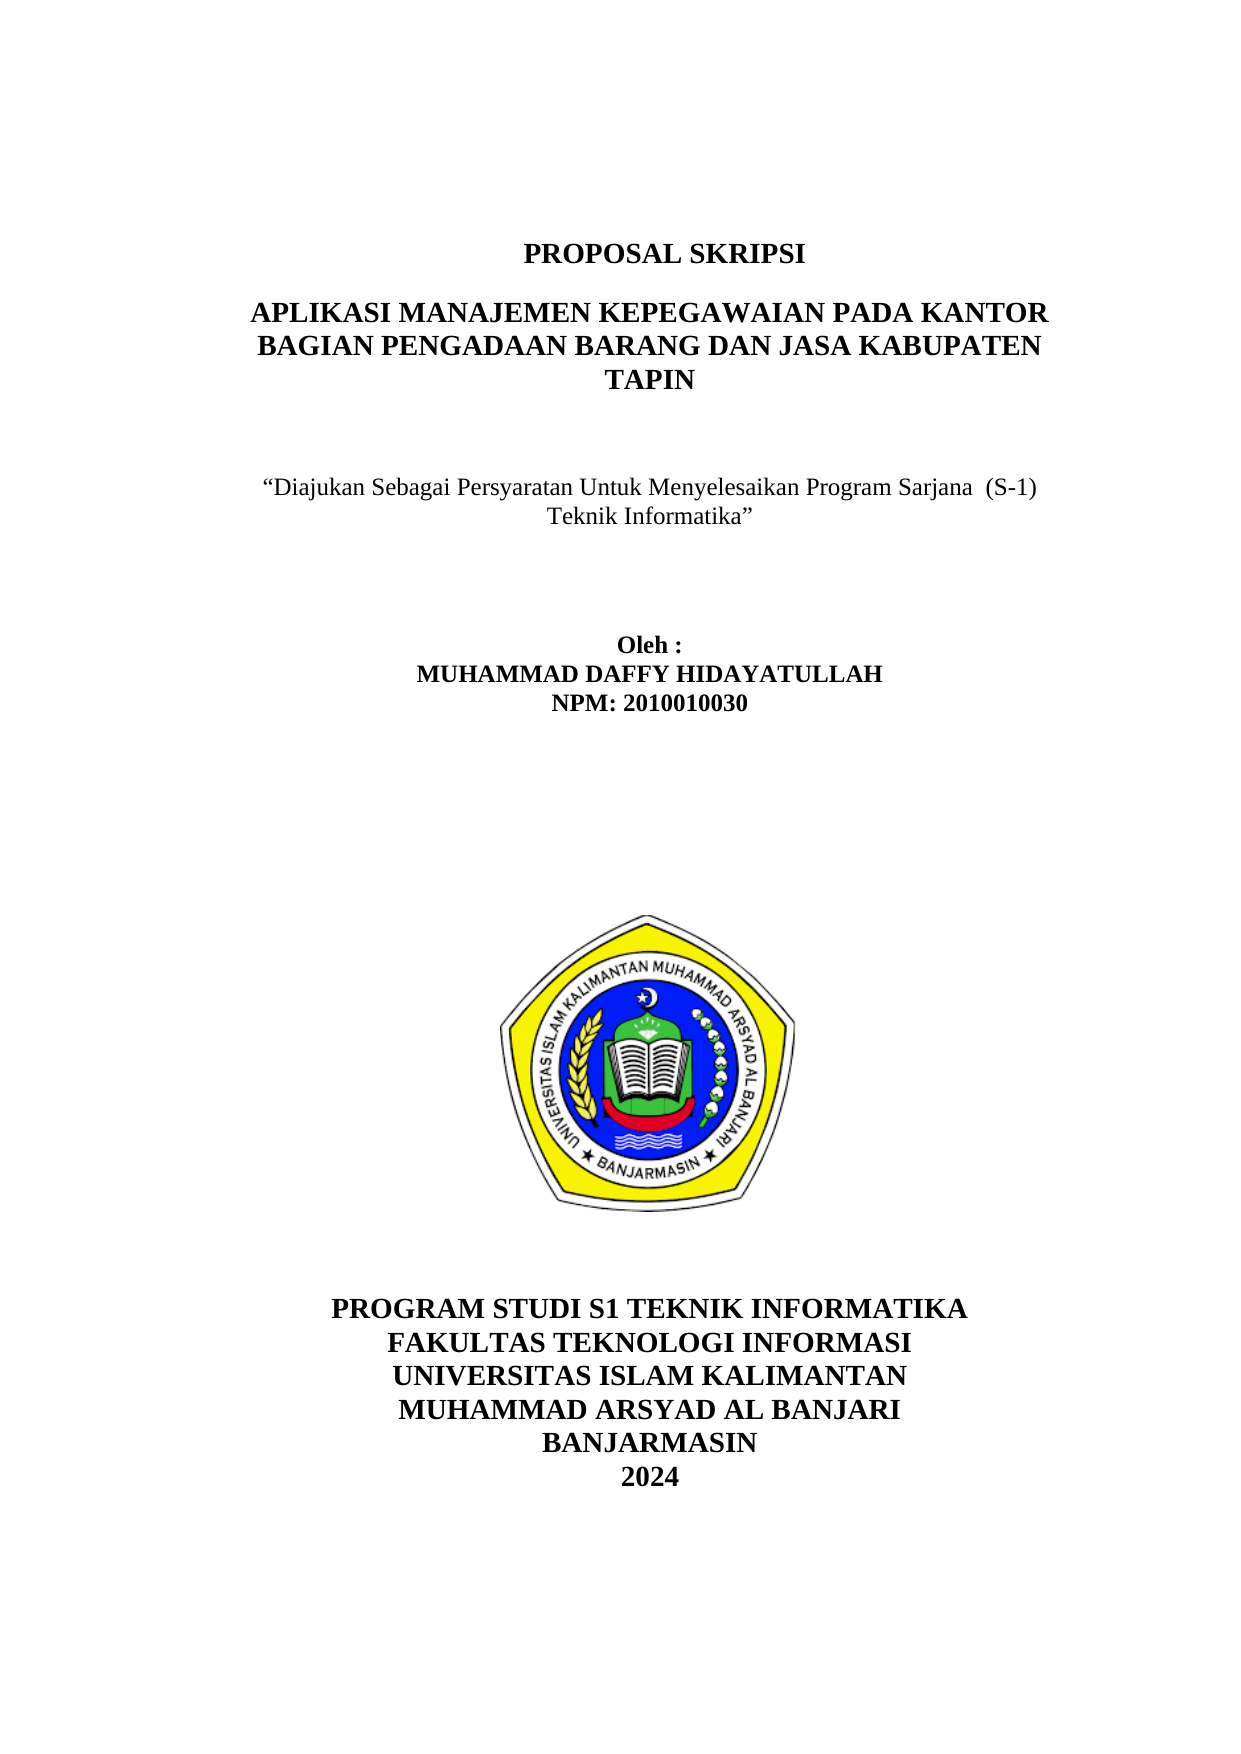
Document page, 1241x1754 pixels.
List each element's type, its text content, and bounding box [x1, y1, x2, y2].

text 2024 [236, 1459, 1063, 1493]
text UNIVERSITAS ISLAM KALIMANTAN [236, 1358, 1063, 1392]
text FAKULTAS TEKNOLOGI INFORMASI [236, 1325, 1063, 1358]
text MUHAMMAD ARSYAD AL BANJARI [236, 1392, 1063, 1426]
text BANJARMASIN [236, 1426, 1063, 1459]
text PROGRAM STUDI S1 TEKNIK INFORMATIKA [236, 1291, 1063, 1325]
text “Diajukan Sebagai Persyaratan Untuk Menyelesaikan Program Sarjana (S-1) Teknik Informatika” [236, 472, 1063, 529]
text MUHAMMAD DAFFY HIDAYATULLAH [236, 659, 1063, 688]
text Oleh : [236, 630, 1063, 659]
text NPM: 2010010030 [236, 688, 1063, 716]
picture [500, 915, 796, 1212]
text PROPOSAL SKRIPSI [266, 236, 1063, 270]
text APLIKASI MANAJEMEN KEPEGAWAIAN PADA KANTOR BAGIAN PENGADAAN BARANG DAN JASA KABUPATEN TAPIN [236, 295, 1063, 395]
